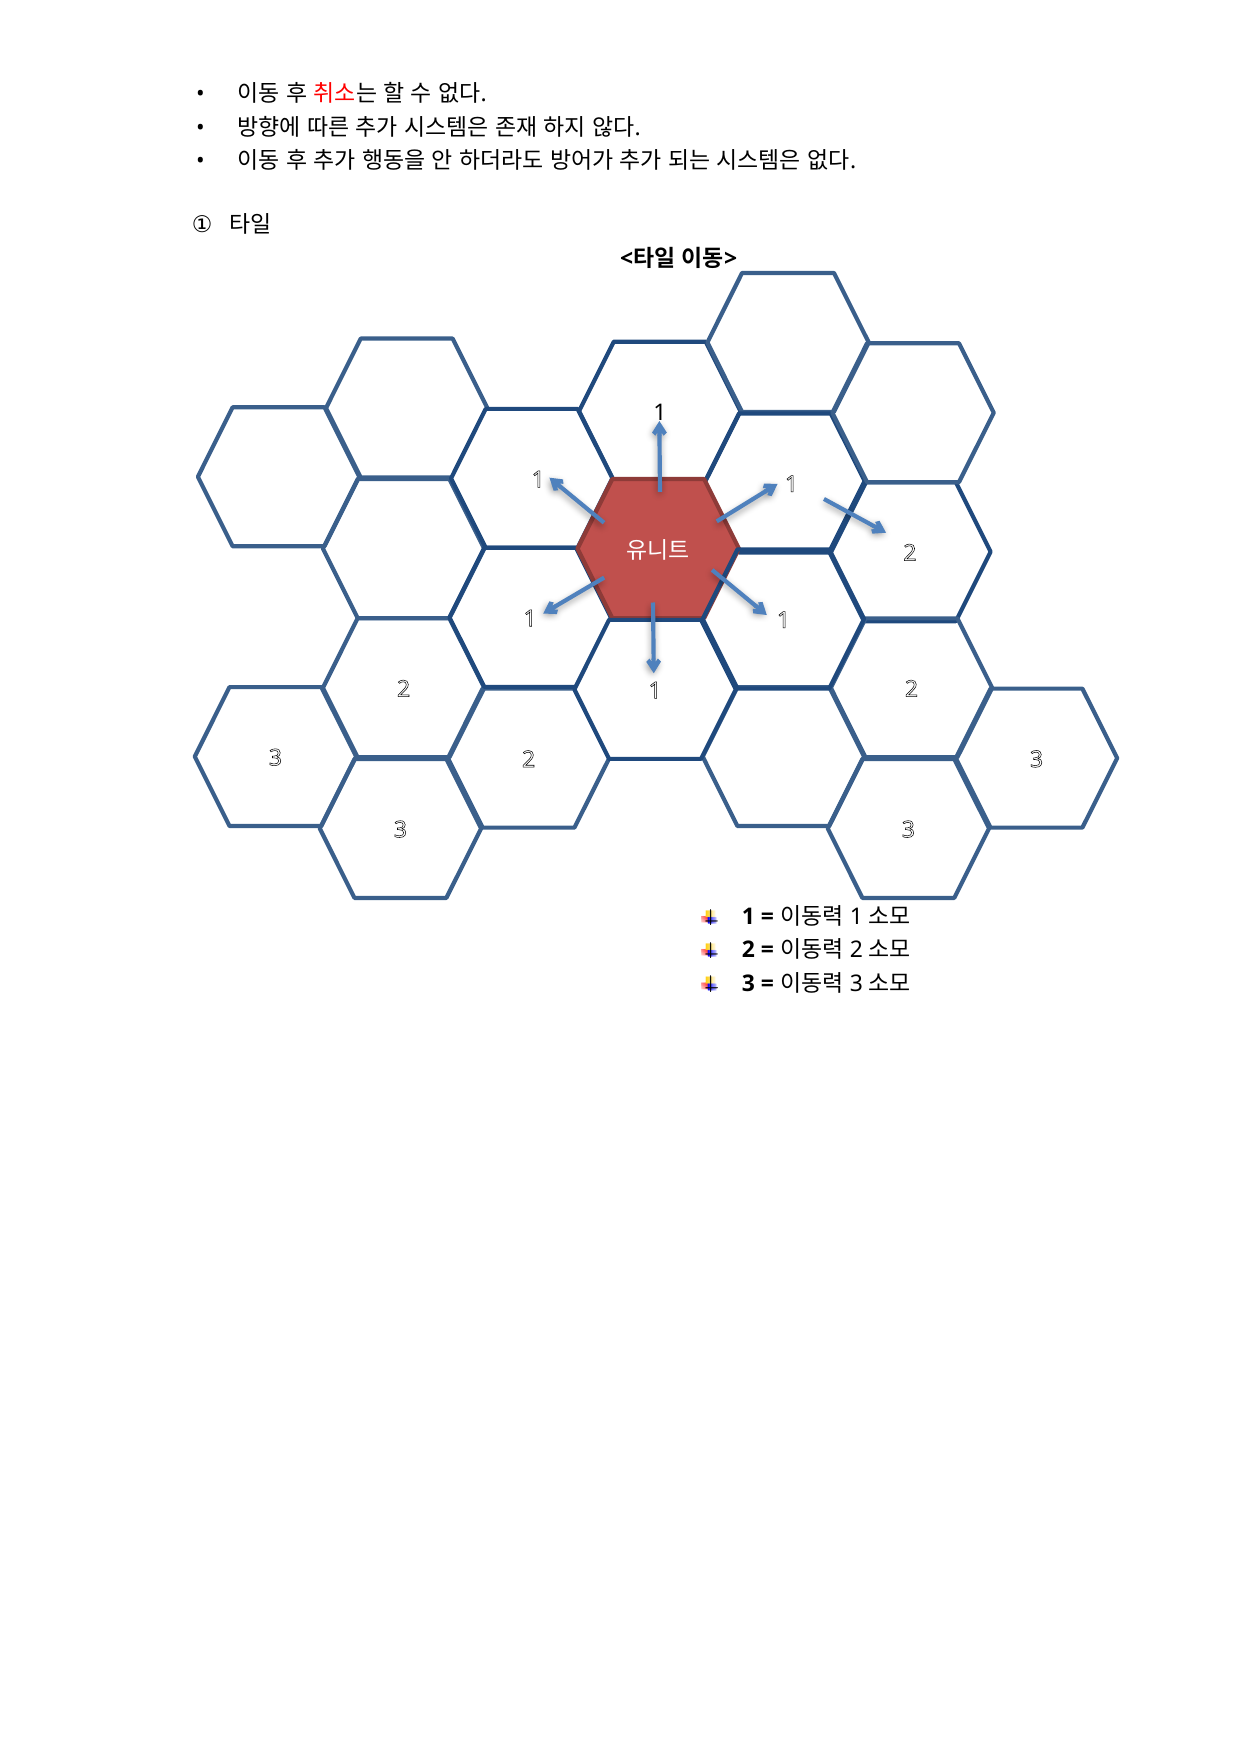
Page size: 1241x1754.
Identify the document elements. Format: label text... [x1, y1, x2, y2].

list 이동 후 추가 행동을 안 하더라도 방어가 추가 되는 시스템은 없다. [196, 142, 1165, 175]
list <타일 이동> [192, 239, 1165, 273]
list 3 = 이동력 3 소모 [700, 965, 1165, 998]
list 1 = 이동력 1 소모 [700, 898, 1165, 931]
list 2 = 이동력 2 소모 [700, 931, 1165, 965]
list 방향에 따른 추가 시스템은 존재 하지 않다. [196, 108, 1165, 142]
list 이동 후 취소는 할 수 없다. [196, 75, 1165, 108]
picture [701, 941, 718, 958]
picture [701, 908, 718, 925]
picture [701, 974, 718, 992]
list 타일 [192, 206, 1165, 239]
